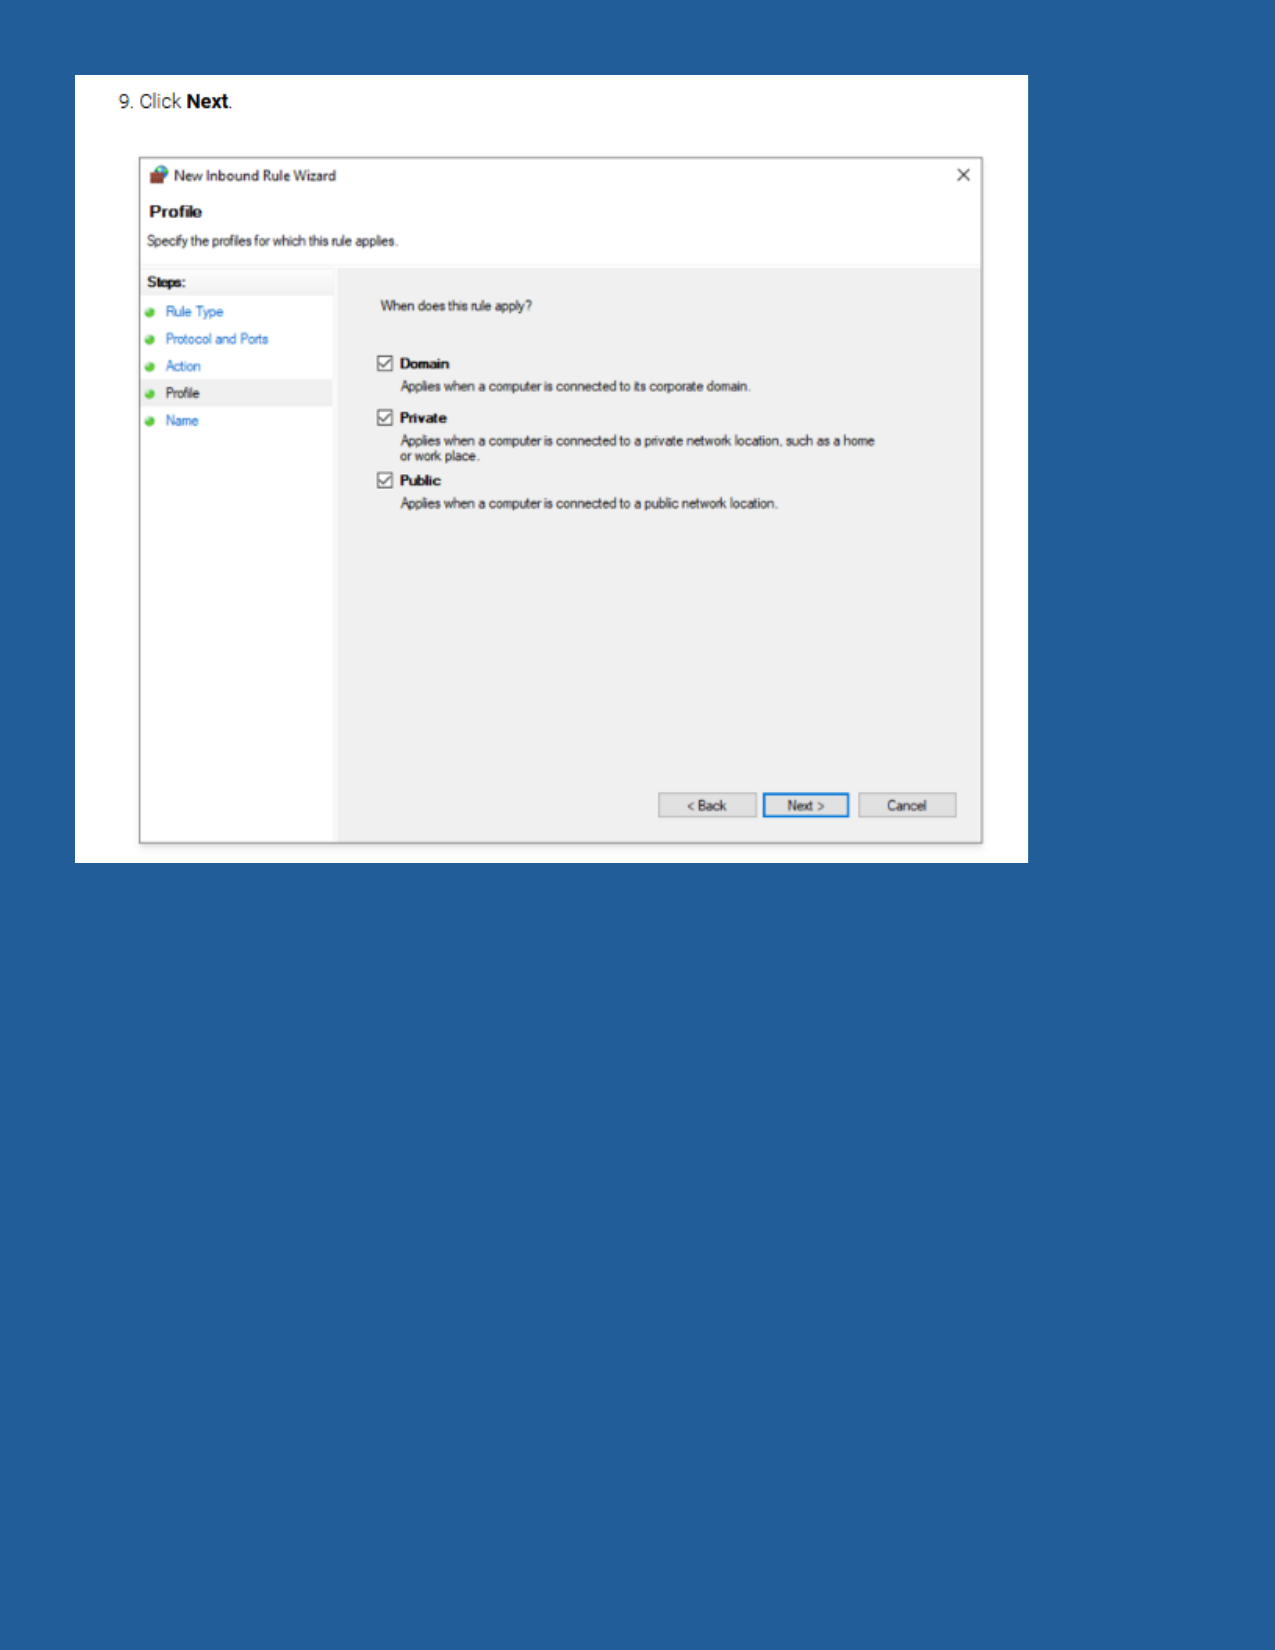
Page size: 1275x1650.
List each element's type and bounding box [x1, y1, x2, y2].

picture [75, 75, 1029, 863]
